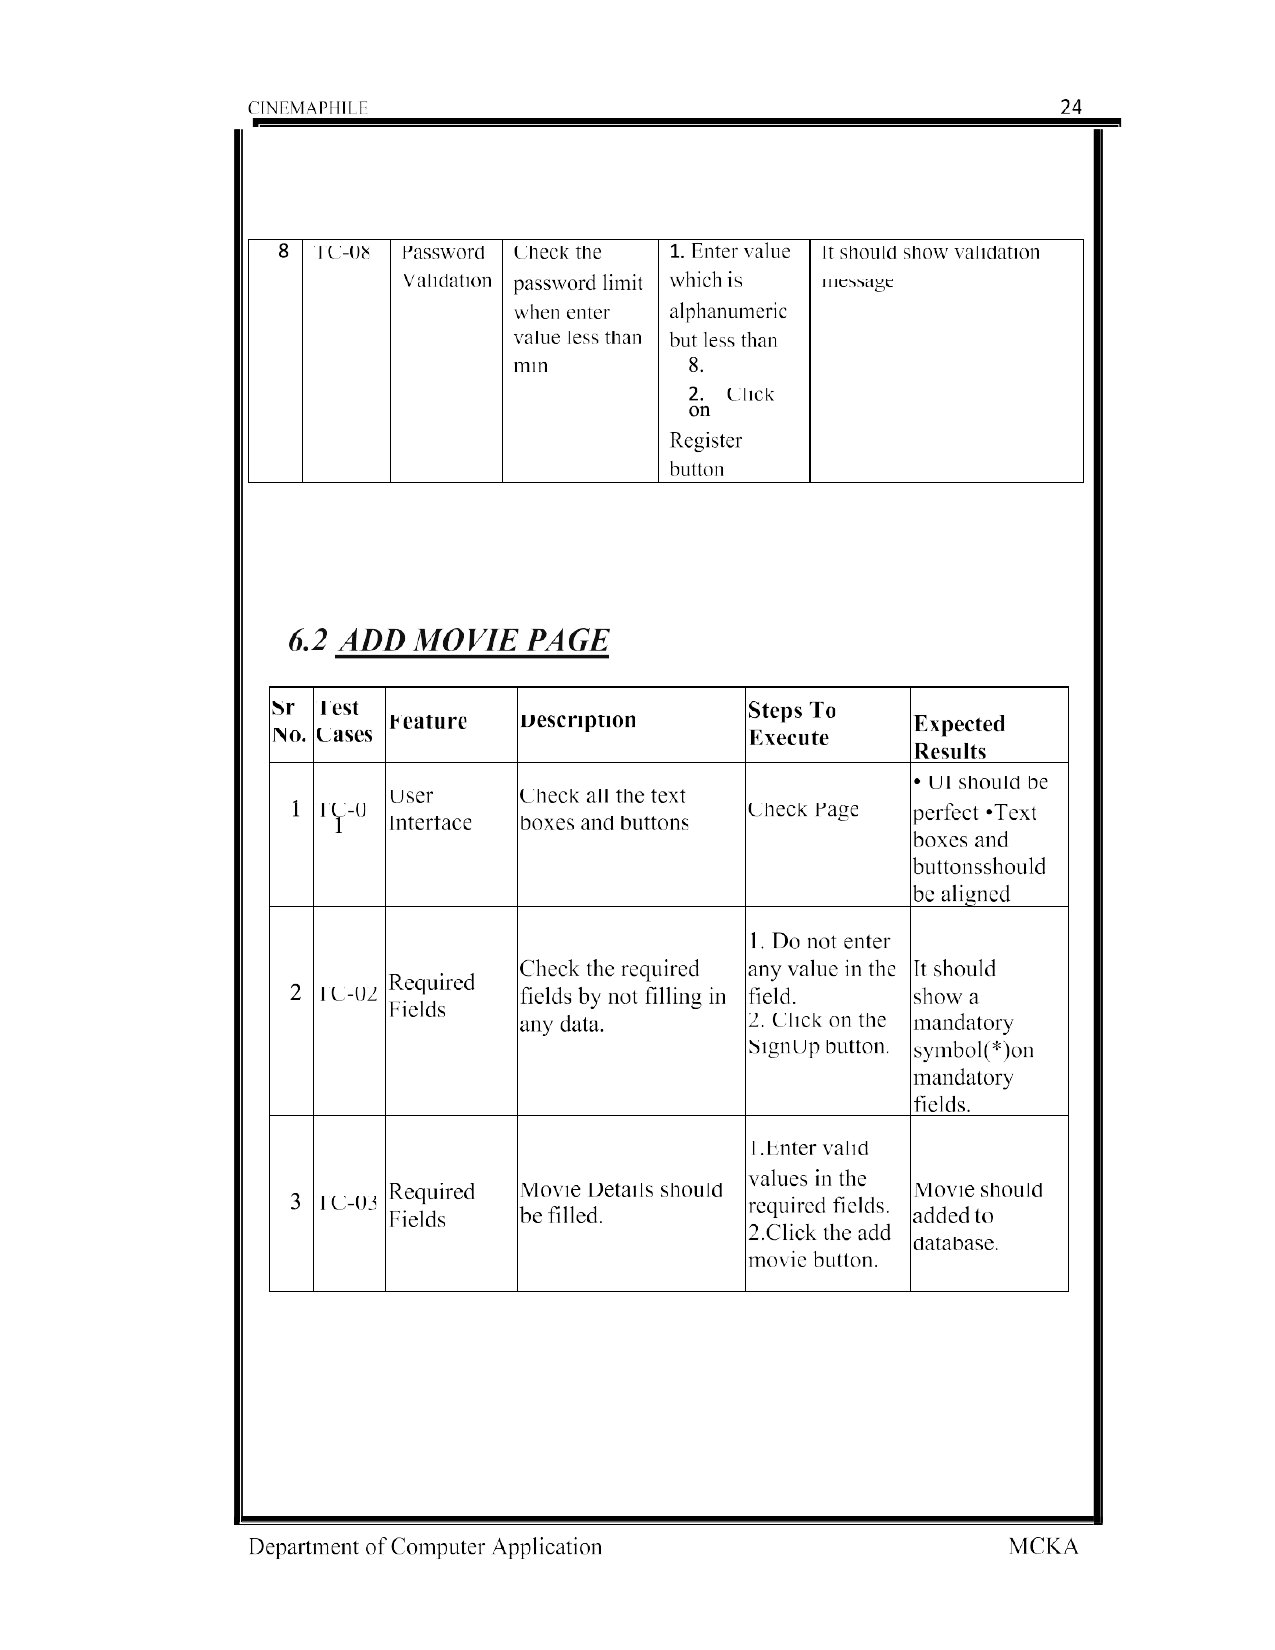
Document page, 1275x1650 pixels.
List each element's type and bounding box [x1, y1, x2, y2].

table_cell [518, 1116, 745, 1291]
picture [514, 246, 601, 259]
table_header [518, 688, 745, 762]
table_header [911, 688, 1068, 762]
picture [513, 359, 548, 372]
picture [248, 101, 368, 114]
table_header [391, 240, 502, 482]
picture [913, 959, 996, 1004]
picture [669, 302, 787, 347]
picture [316, 803, 366, 817]
picture [271, 728, 306, 742]
picture [748, 701, 836, 745]
picture [669, 432, 742, 476]
picture [401, 246, 485, 259]
table_cell [386, 763, 517, 906]
picture [317, 728, 372, 742]
table_cell [270, 763, 313, 906]
table_cell [518, 907, 745, 1115]
picture [519, 715, 636, 732]
picture [727, 388, 775, 401]
picture [748, 1169, 891, 1267]
table_header [386, 688, 517, 762]
picture [749, 1040, 889, 1058]
table_cell [911, 763, 1068, 906]
picture [1008, 1537, 1079, 1554]
picture [912, 857, 1046, 906]
table_cell [270, 1116, 313, 1291]
table_cell [746, 1116, 910, 1291]
table_cell [911, 907, 1068, 1115]
table_cell [270, 907, 313, 1115]
picture [388, 816, 472, 830]
picture [311, 628, 327, 650]
table_header [503, 240, 658, 482]
picture [242, 1516, 1093, 1524]
table_cell [746, 763, 910, 906]
picture [519, 1183, 723, 1197]
picture [821, 279, 893, 292]
picture [388, 973, 475, 1017]
table_cell [314, 763, 385, 906]
picture [748, 1013, 886, 1027]
picture [914, 776, 1048, 789]
picture [912, 803, 1037, 847]
table_cell [911, 1116, 1068, 1291]
picture [513, 274, 643, 319]
table_header [314, 688, 385, 762]
picture [748, 803, 858, 821]
picture [520, 959, 726, 1036]
picture [248, 1537, 602, 1559]
picture [289, 628, 308, 651]
picture [750, 1141, 869, 1155]
table_header [249, 240, 302, 482]
table_cell [518, 763, 745, 906]
table_cell [386, 907, 517, 1115]
picture [1061, 99, 1082, 114]
table_cell [746, 907, 910, 1115]
table_header [746, 688, 910, 762]
picture [314, 246, 370, 259]
picture [401, 274, 492, 287]
picture [513, 331, 642, 344]
picture [748, 932, 896, 1004]
picture [520, 789, 686, 803]
picture [388, 790, 433, 803]
table_cell [386, 1116, 517, 1291]
picture [913, 1183, 1043, 1197]
picture [913, 1013, 1034, 1112]
picture [913, 715, 1005, 759]
picture [821, 246, 1040, 259]
picture [337, 628, 610, 651]
picture [316, 701, 359, 715]
picture [388, 715, 467, 729]
picture [316, 1196, 377, 1210]
table_header [270, 688, 313, 762]
table_header [659, 240, 809, 482]
table_cell [314, 1116, 385, 1291]
table_header [303, 240, 390, 482]
picture [272, 701, 295, 715]
table_header [811, 240, 1083, 482]
picture [519, 816, 689, 830]
picture [316, 987, 377, 1001]
table_cell [314, 907, 385, 1115]
picture [913, 1237, 998, 1250]
picture [388, 1183, 475, 1227]
